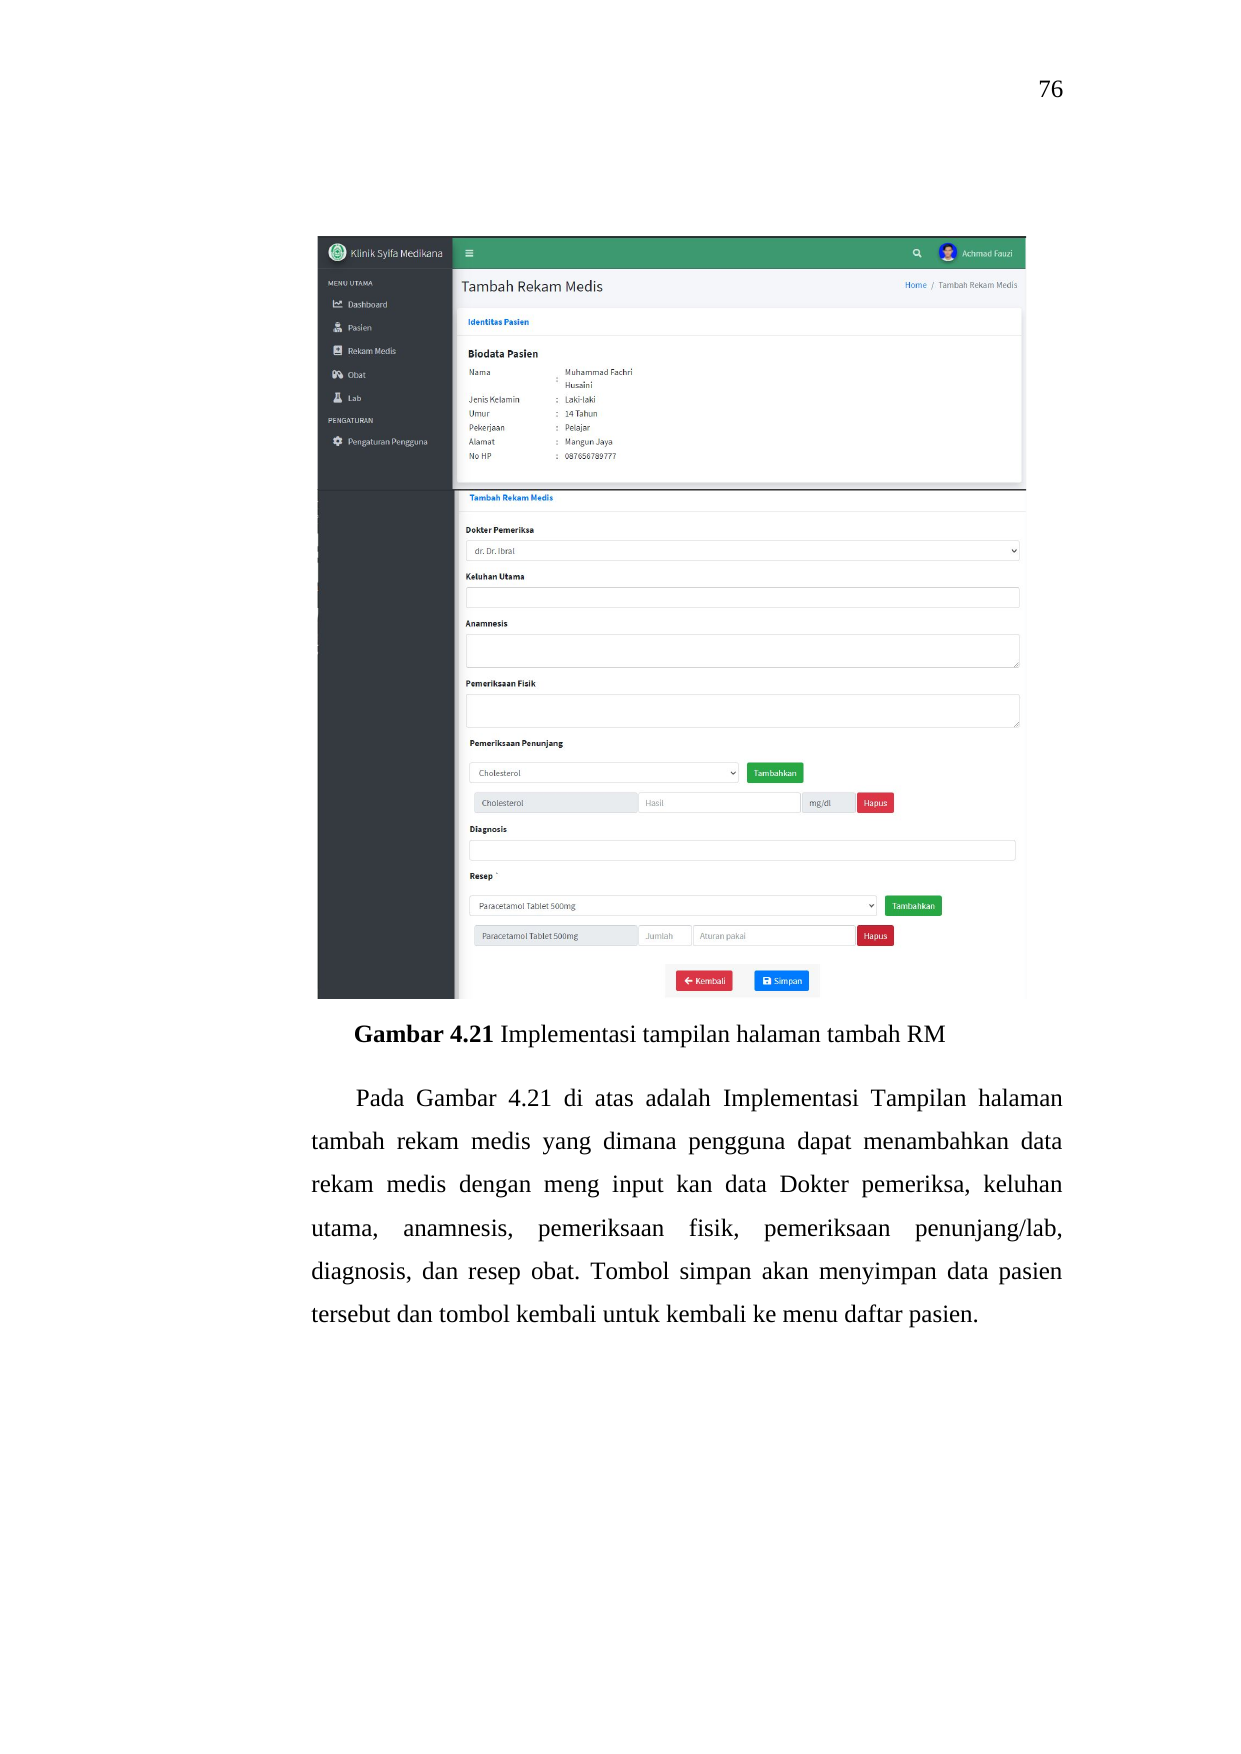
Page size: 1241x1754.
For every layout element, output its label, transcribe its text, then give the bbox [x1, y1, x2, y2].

text Pada Gambar 4.21 di atas adalah Implementasi Tampilan halaman tambah rekam medis yang dimana pengguna dapat menambahkan data rekam medis dengan meng input kan data Dokter pemeriksa, keluhan utama, anamnesis, pemeriksaan fisik, pemeriksaan penunjang/lab, diagnosis, dan resep obat. Tombol simpan akan menyimpan data pasien tersebut dan tombol kembali untuk kembali ke menu daftar pasien. [311, 1083, 1063, 1328]
picture [317, 236, 1027, 999]
text Gambar 4.21 Implementasi tampilan halaman tambah RM [236, 1019, 1063, 1048]
